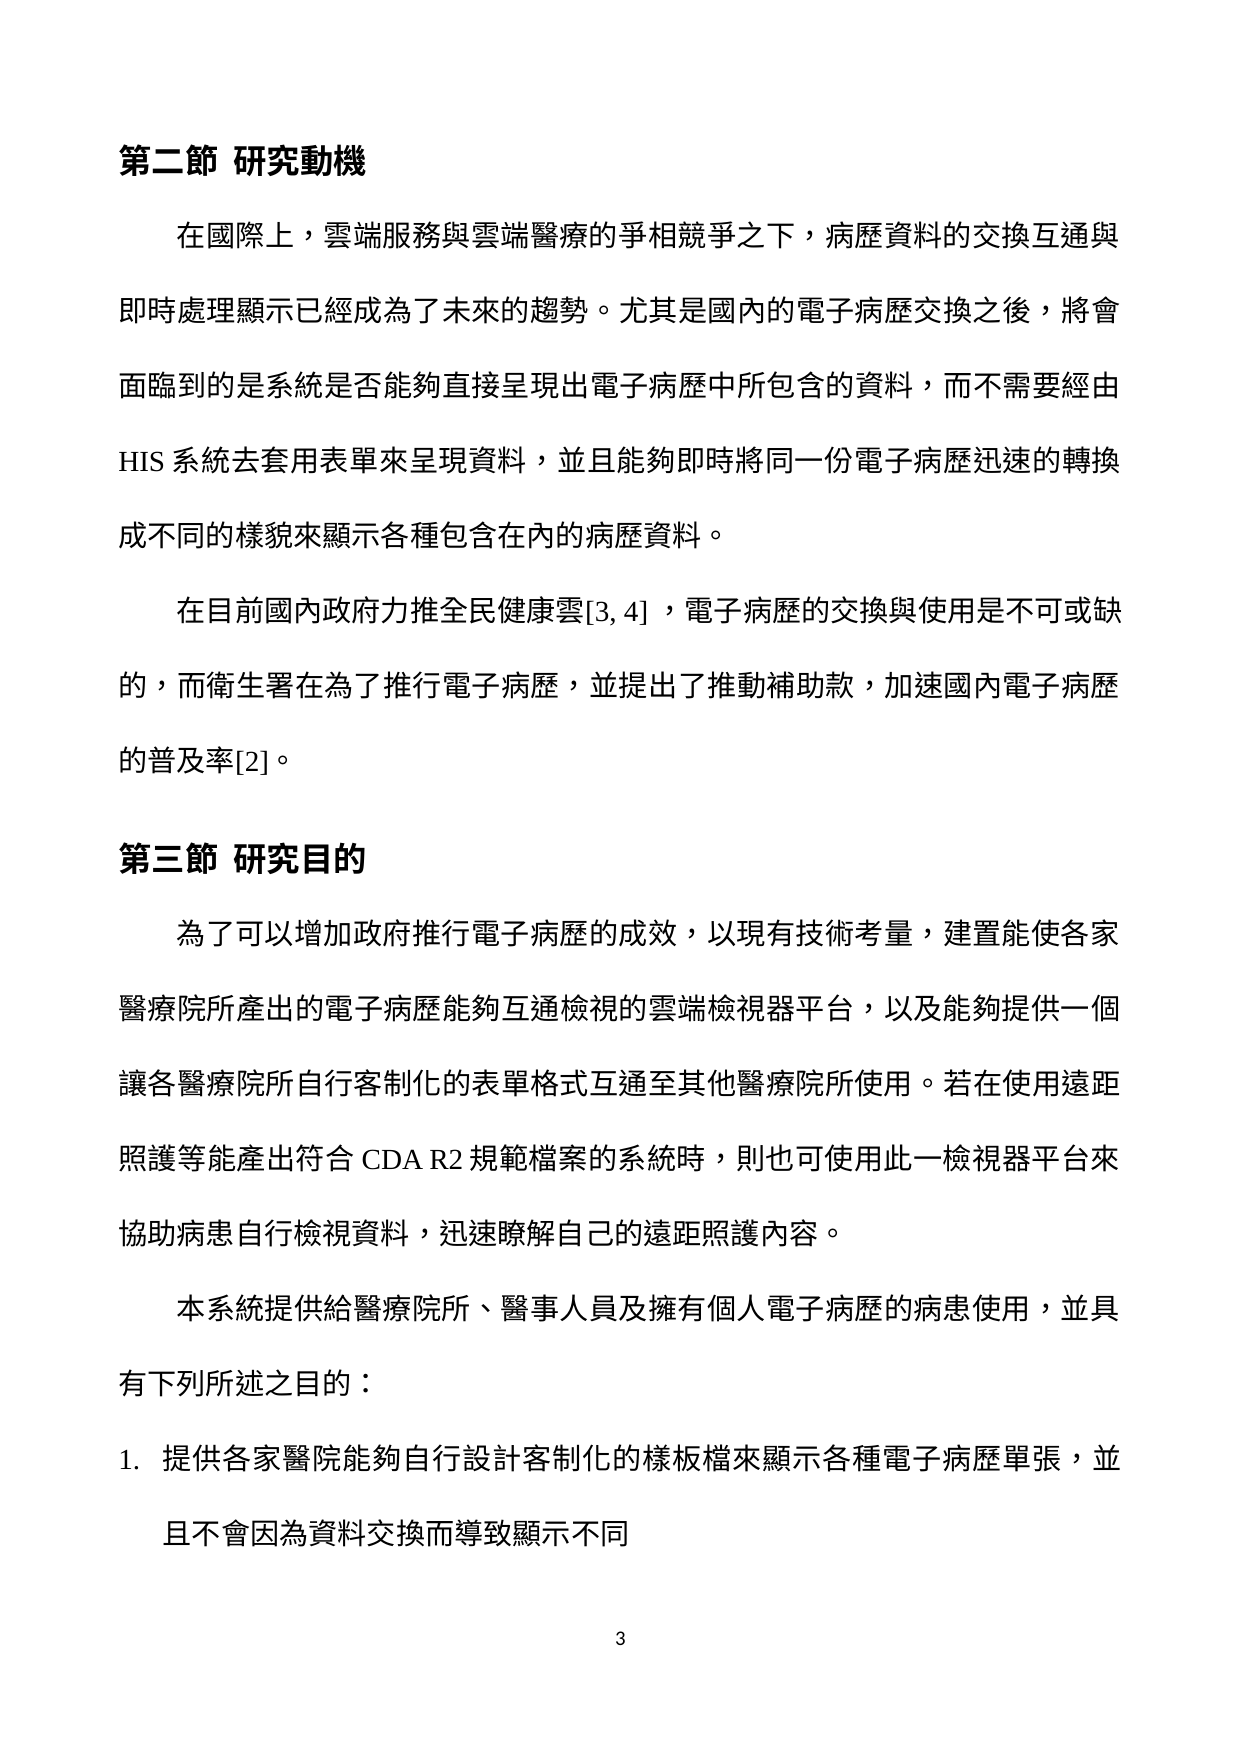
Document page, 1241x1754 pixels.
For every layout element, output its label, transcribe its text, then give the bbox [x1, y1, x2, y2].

text 為了可以增加政府推行電子病歷的成效，以現有技術考量，建置能使各家醫療院所產出的電子病歷能夠互通檢視的雲端檢視器平台，以及能夠提供一個讓各醫療院所自行客制化的表單格式互通至其他醫療院所使用。若在使用遠距照護等能產出符合CDA R2規範檔案的系統時，則也可使用此一檢視器平台來協助病患自行檢視資料，迅速瞭解自己的遠距照護內容。 [118, 894, 1122, 1269]
text 在國際上，雲端服務與雲端醫療的爭相競爭之下，病歷資料的交換互通與即時處理顯示已經成為了未來的趨勢。尤其是國內的電子病歷交換之後，將會面臨到的是系統是否能夠直接呈現出電子病歷中所包含的資料，而不需要經由HIS系統去套用表單來呈現資料，並且能夠即時將同一份電子病歷迅速的轉換成不同的樣貌來顯示各種包含在內的病歷資料。 [118, 197, 1122, 572]
list 提供各家醫院能夠自行設計客制化的樣板檔來顯示各種電子病歷單張，並且不會因為資料交換而導致顯示不同 [118, 1419, 1122, 1569]
subtitle 研究目的 [118, 819, 1122, 894]
text 本系統提供給醫療院所、醫事人員及擁有個人電子病歷的病患使用，並具有下列所述之目的： [118, 1269, 1122, 1419]
subtitle 研究動機 [118, 122, 1122, 197]
text 在目前國內政府力推全民健康雲[3, 4] ，電子病歷的交換與使用是不可或缺的，而衛生署在為了推行電子病歷，並提出了推動補助款，加速國內電子病歷的普及率[2]。 [118, 572, 1122, 797]
